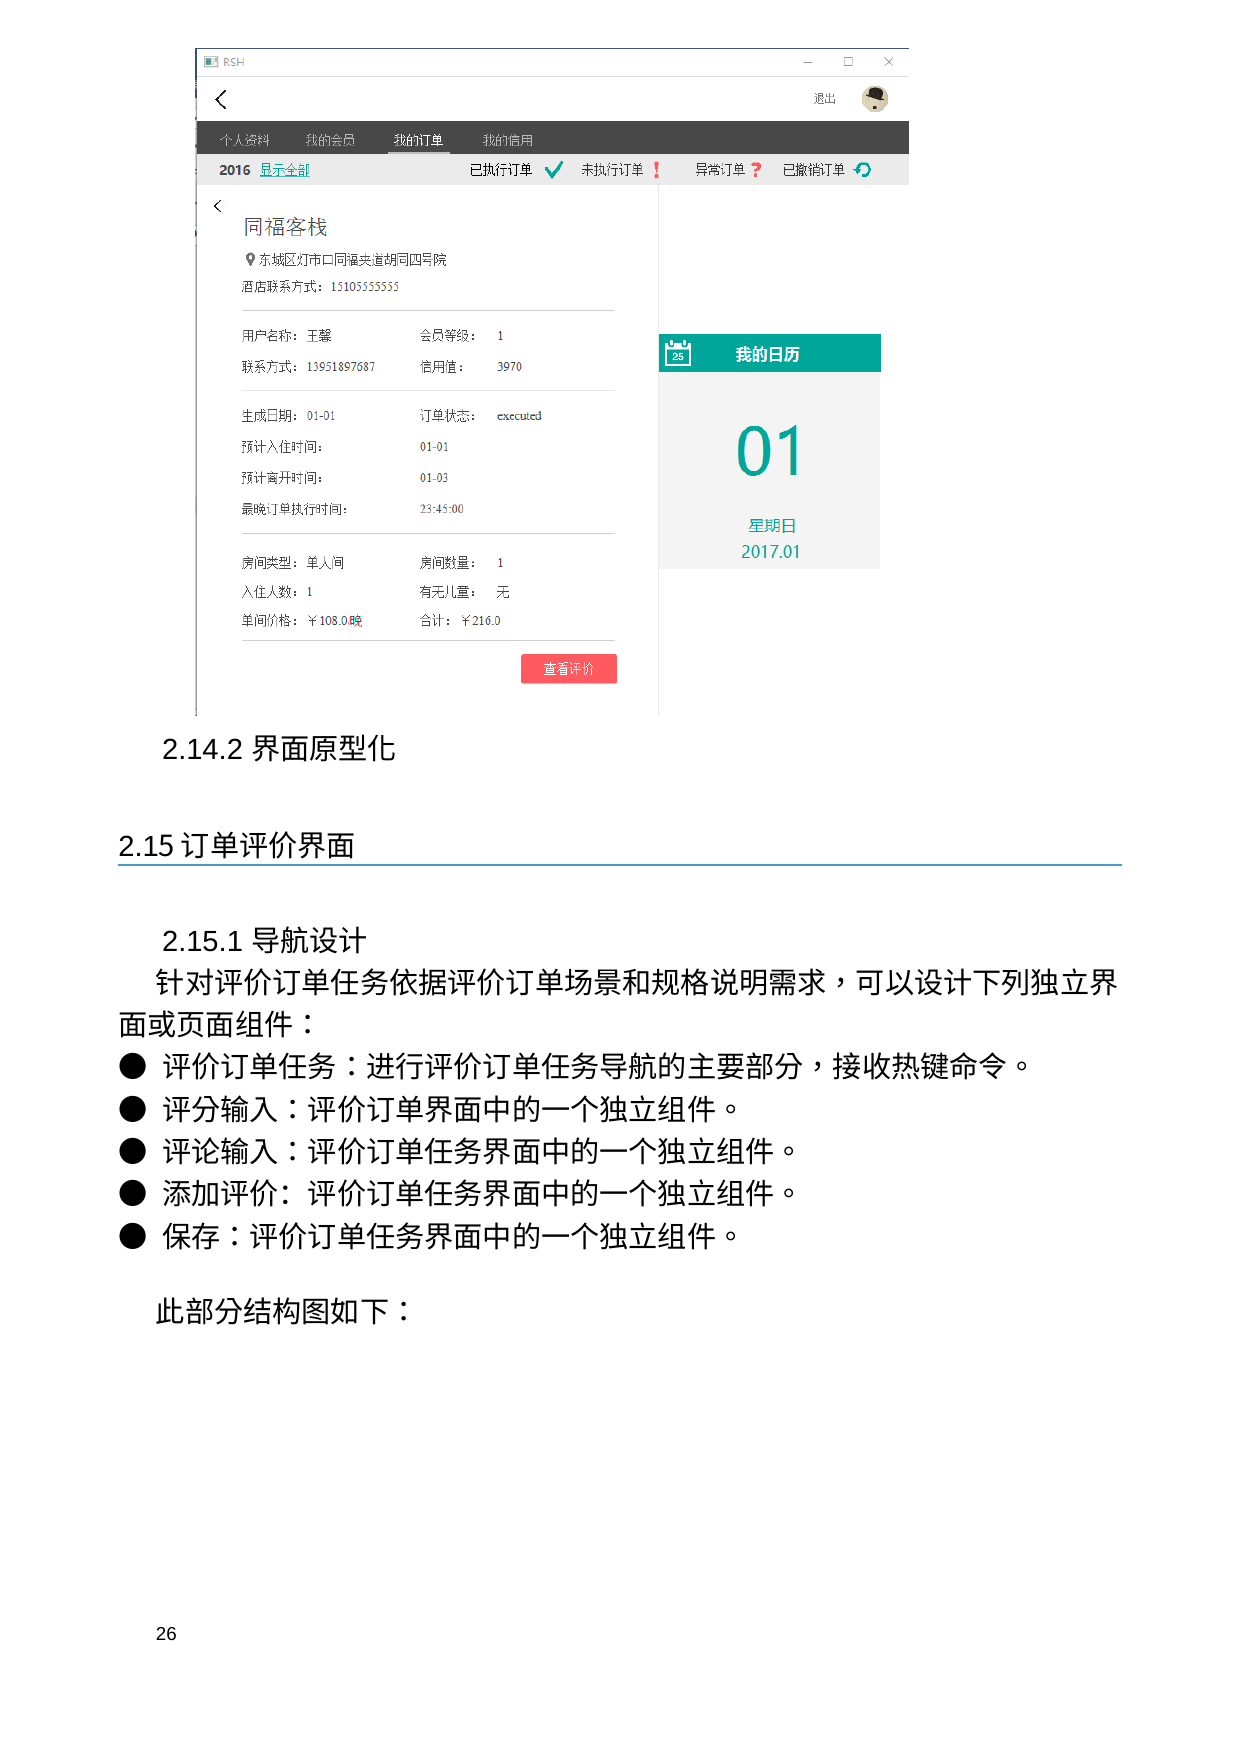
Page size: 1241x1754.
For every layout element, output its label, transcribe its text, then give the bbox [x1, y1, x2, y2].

list 评论输入：评价订单任务界面中的一个独立组件。 [118, 1128, 1122, 1171]
text 此部分结构图如下： [118, 1289, 1122, 1331]
list 评分输入：评价订单界面中的一个独立组件。 [118, 1086, 1122, 1128]
list 保存：评价订单任务界面中的一个独立组件。 [118, 1213, 1122, 1255]
text 针对评价订单任务依据评价订单场景和规格说明需求，可以设计下列独立界面或页面组件： [118, 959, 1122, 1044]
text 2.15.1 导航设计 [118, 917, 1122, 959]
list 添加评价：评价订单任务界面中的一个独立组件。 [118, 1171, 1122, 1213]
picture [195, 48, 909, 716]
subtitle 2.15订单评价界面 [118, 822, 1122, 864]
list 评价订单任务：进行评价订单任务导航的主要部分，接收热键命令。 [118, 1044, 1122, 1086]
